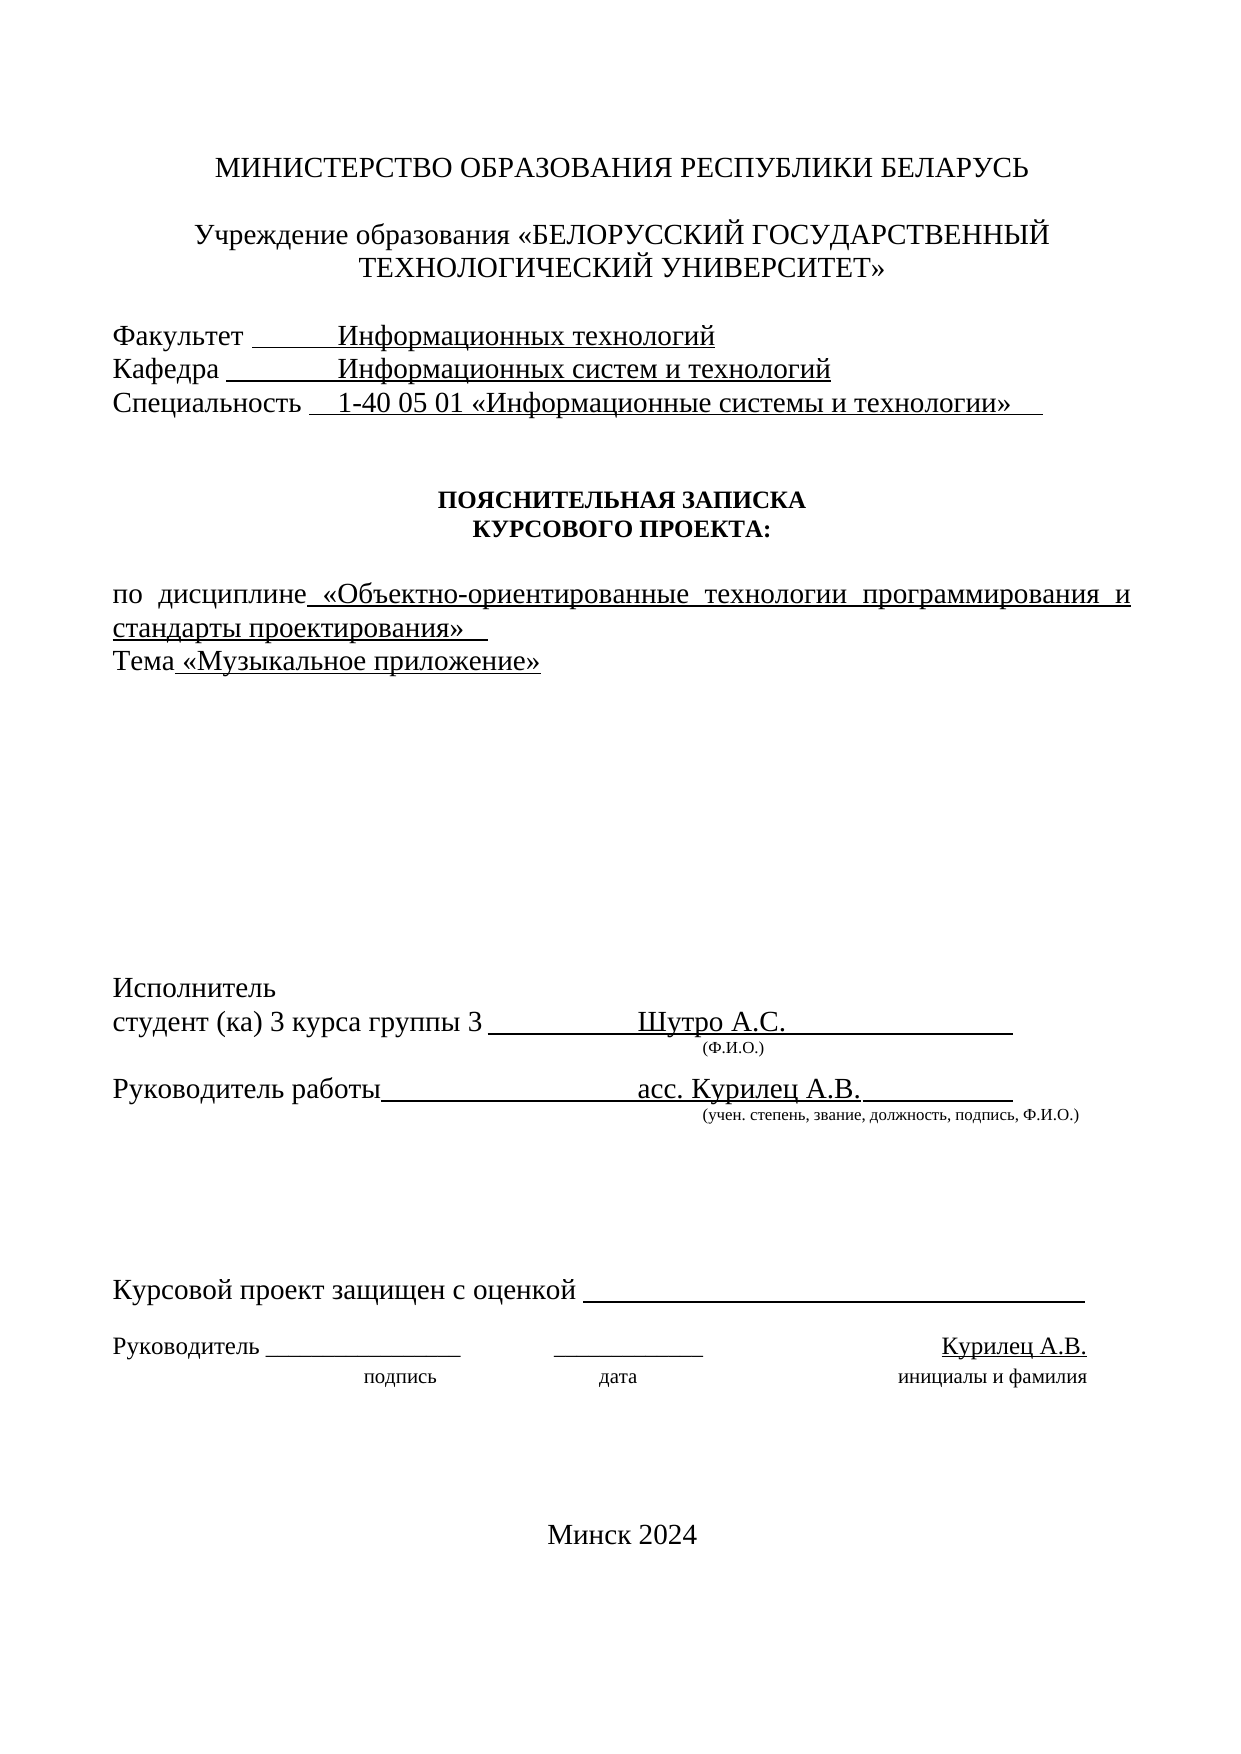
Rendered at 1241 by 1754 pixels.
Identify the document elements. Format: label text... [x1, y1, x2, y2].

text подпись дата инициалы и фамилия [112, 1364, 1131, 1388]
text Минск 2024 [112, 1517, 1131, 1551]
text Руководитель работы асс. Курилец А.В. [112, 1071, 1131, 1104]
text (учен. степень, звание, должность, подпись, Ф.И.О.) [629, 1104, 1131, 1138]
text Руководитель _________________ _____________ Курилец А.В. [112, 1331, 1131, 1359]
text (Ф.И.О.) [629, 1037, 1131, 1071]
text Кафедра Информационных систем и технологий [112, 351, 1131, 385]
text ТЕХНОЛОГИЧЕСКИЙ УНИВЕРСИТЕТ» [112, 251, 1131, 284]
text студент (ка) 3 курса группы 3 Шутро А.С. [112, 1004, 1131, 1037]
text КУРСОВОГО ПРОЕКТА: [112, 514, 1131, 543]
text ПОЯСНИТЕЛЬНАЯ ЗАПИСКА [112, 485, 1131, 514]
text по дисциплине «Объектно-ориентированные технологии программирования и стандарты проектирования» [112, 576, 1131, 643]
text Тема «Музыкальное приложение» [112, 643, 1131, 677]
text Курсовой проект защищен с оценкой [112, 1272, 1131, 1306]
text МИНИСТЕРСТВО ОБРАЗОВАНИЯ РЕСПУБЛИКИ БЕЛАРУСЬ [112, 150, 1131, 183]
text Факультет Информационных технологий [112, 318, 1131, 351]
text Учреждение образования «БЕЛОРУССКИЙ ГОСУДАРСТВЕННЫЙ [112, 217, 1131, 251]
text Специальность 1-40 05 01 «Информационные системы и технологии» [112, 385, 1131, 418]
text Исполнитель [112, 970, 1131, 1004]
